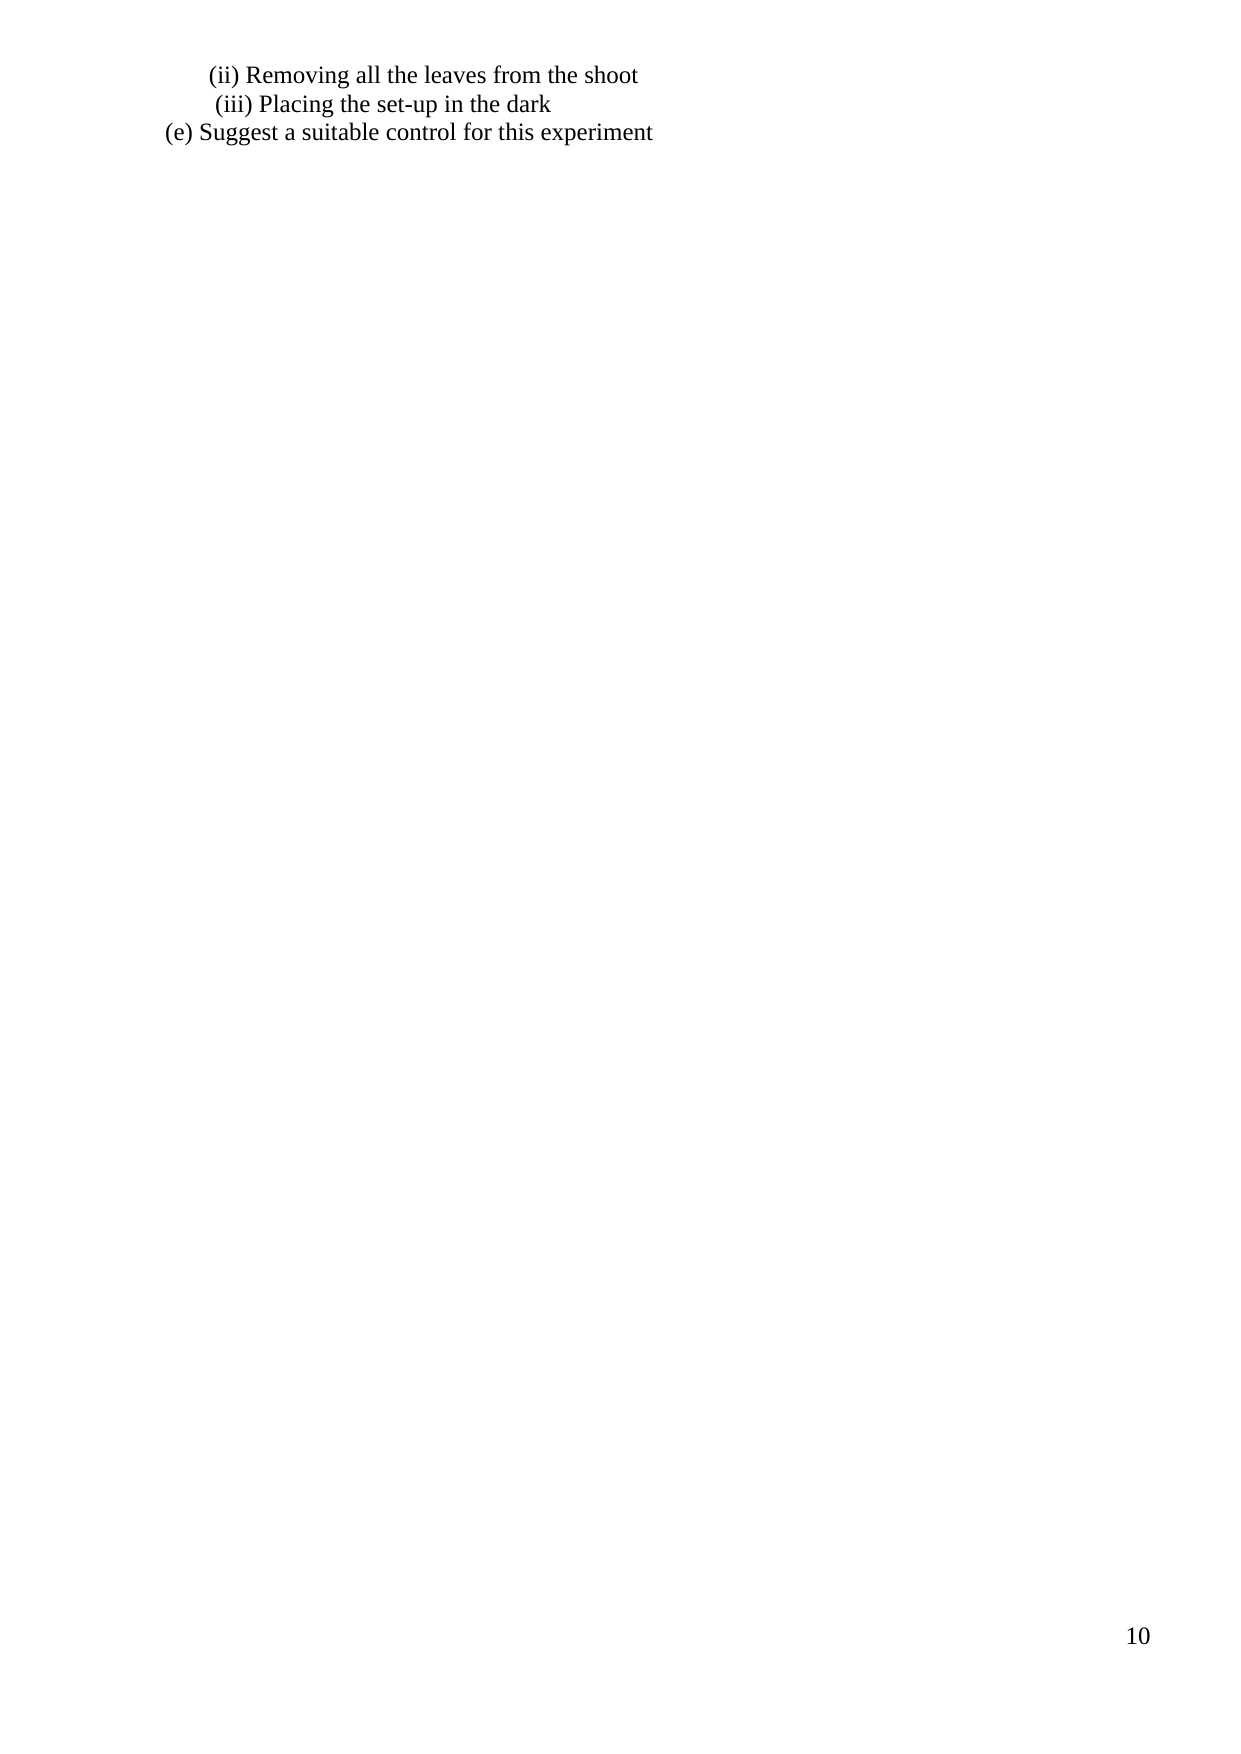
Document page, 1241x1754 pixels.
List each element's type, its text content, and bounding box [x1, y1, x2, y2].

text (e) Suggest a suitable control for this experiment [90, 117, 1150, 146]
text (iii) Placing the set-up in the dark [90, 89, 1150, 117]
text (ii) Removing all the leaves from the shoot [90, 60, 1150, 89]
